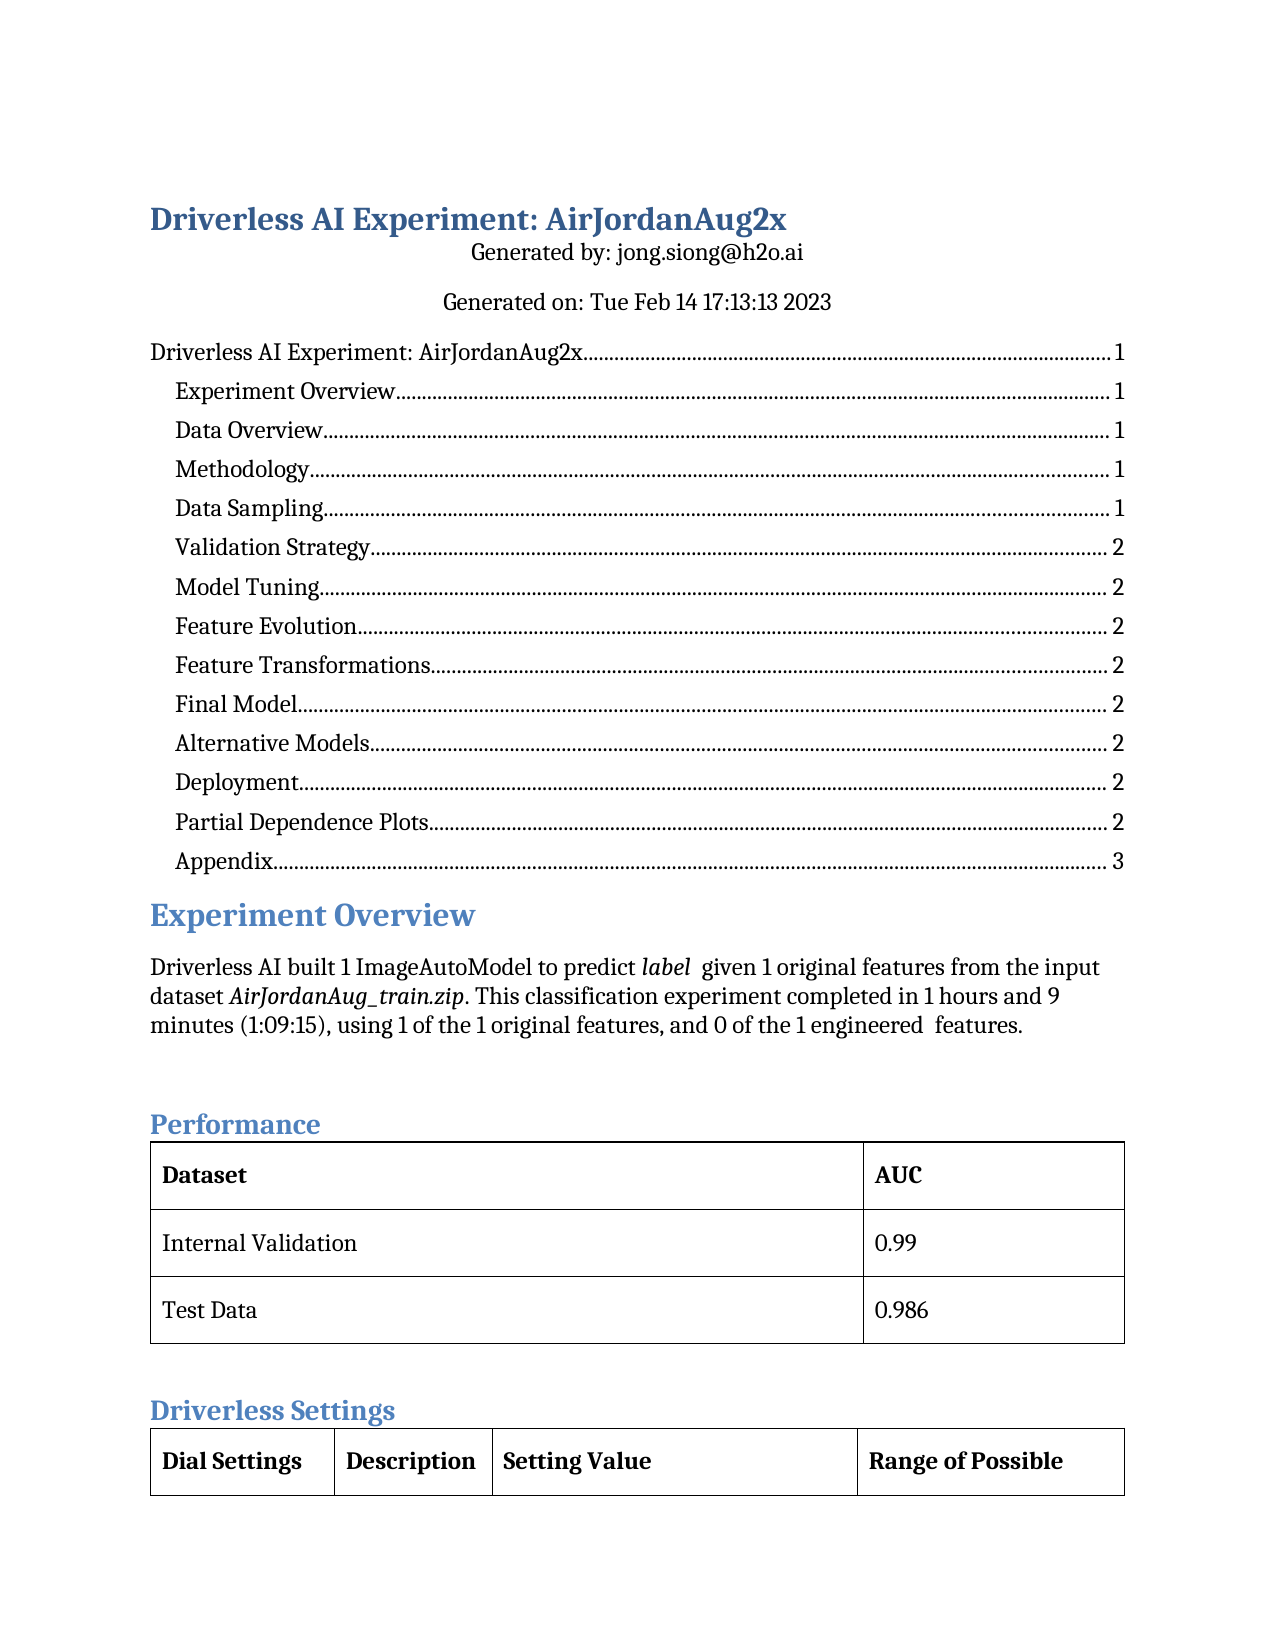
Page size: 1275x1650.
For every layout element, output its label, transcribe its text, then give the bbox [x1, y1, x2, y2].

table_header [858, 1429, 1124, 1495]
table_header Dial Settings [151, 1429, 334, 1495]
text Experiment Overview 1 [175, 377, 1125, 405]
text Driverless AI Experiment: AirJordanAug2x 1 [150, 337, 1125, 366]
text Feature Evolution 2 [175, 612, 1125, 640]
text Final Model 2 [175, 690, 1125, 719]
subtitle Performance [150, 1108, 1125, 1141]
table_header Dataset [151, 1143, 863, 1209]
table_cell 0.986 [864, 1277, 1124, 1343]
table_cell 0.99 [864, 1210, 1124, 1276]
text Data Overview 1 [175, 416, 1125, 444]
subtitle Driverless Settings [150, 1394, 1125, 1427]
subtitle Driverless AI Experiment: AirJordanAug2x [150, 200, 1125, 238]
text Methodology 1 [175, 455, 1125, 484]
subtitle Experiment Overview [150, 896, 1125, 934]
text Generated on: Tue Feb 14 17:13:13 2023 [150, 288, 1125, 317]
table_header AUC [864, 1143, 1124, 1209]
table_header Setting Value [493, 1429, 857, 1495]
text Validation Strategy 2 [175, 533, 1125, 562]
text Deployment 2 [175, 768, 1125, 797]
text Appendix 3 [175, 847, 1125, 875]
text Partial Dependence Plots 2 [175, 807, 1125, 836]
text Data Sampling 1 [175, 494, 1125, 523]
table_header Description [335, 1429, 492, 1495]
text Feature Transformations 2 [175, 651, 1125, 679]
table_cell Internal Validation [151, 1210, 863, 1276]
table_cell Test Data [151, 1277, 863, 1343]
text Alternative Models 2 [175, 729, 1125, 758]
text Model Tuning 2 [175, 572, 1125, 601]
text Driverless AI built 1 ImageAutoModel to predict label given 1 original features from the input dataset AirJordanAug_train.zip. This classification experiment completed in 1 hours and 9 minutes (1:09:15), using 1 of the 1 original features, and 0 of the 1 engineered features. [150, 953, 1125, 1039]
text Generated by: jong.siong@h2o.ai [150, 238, 1125, 267]
